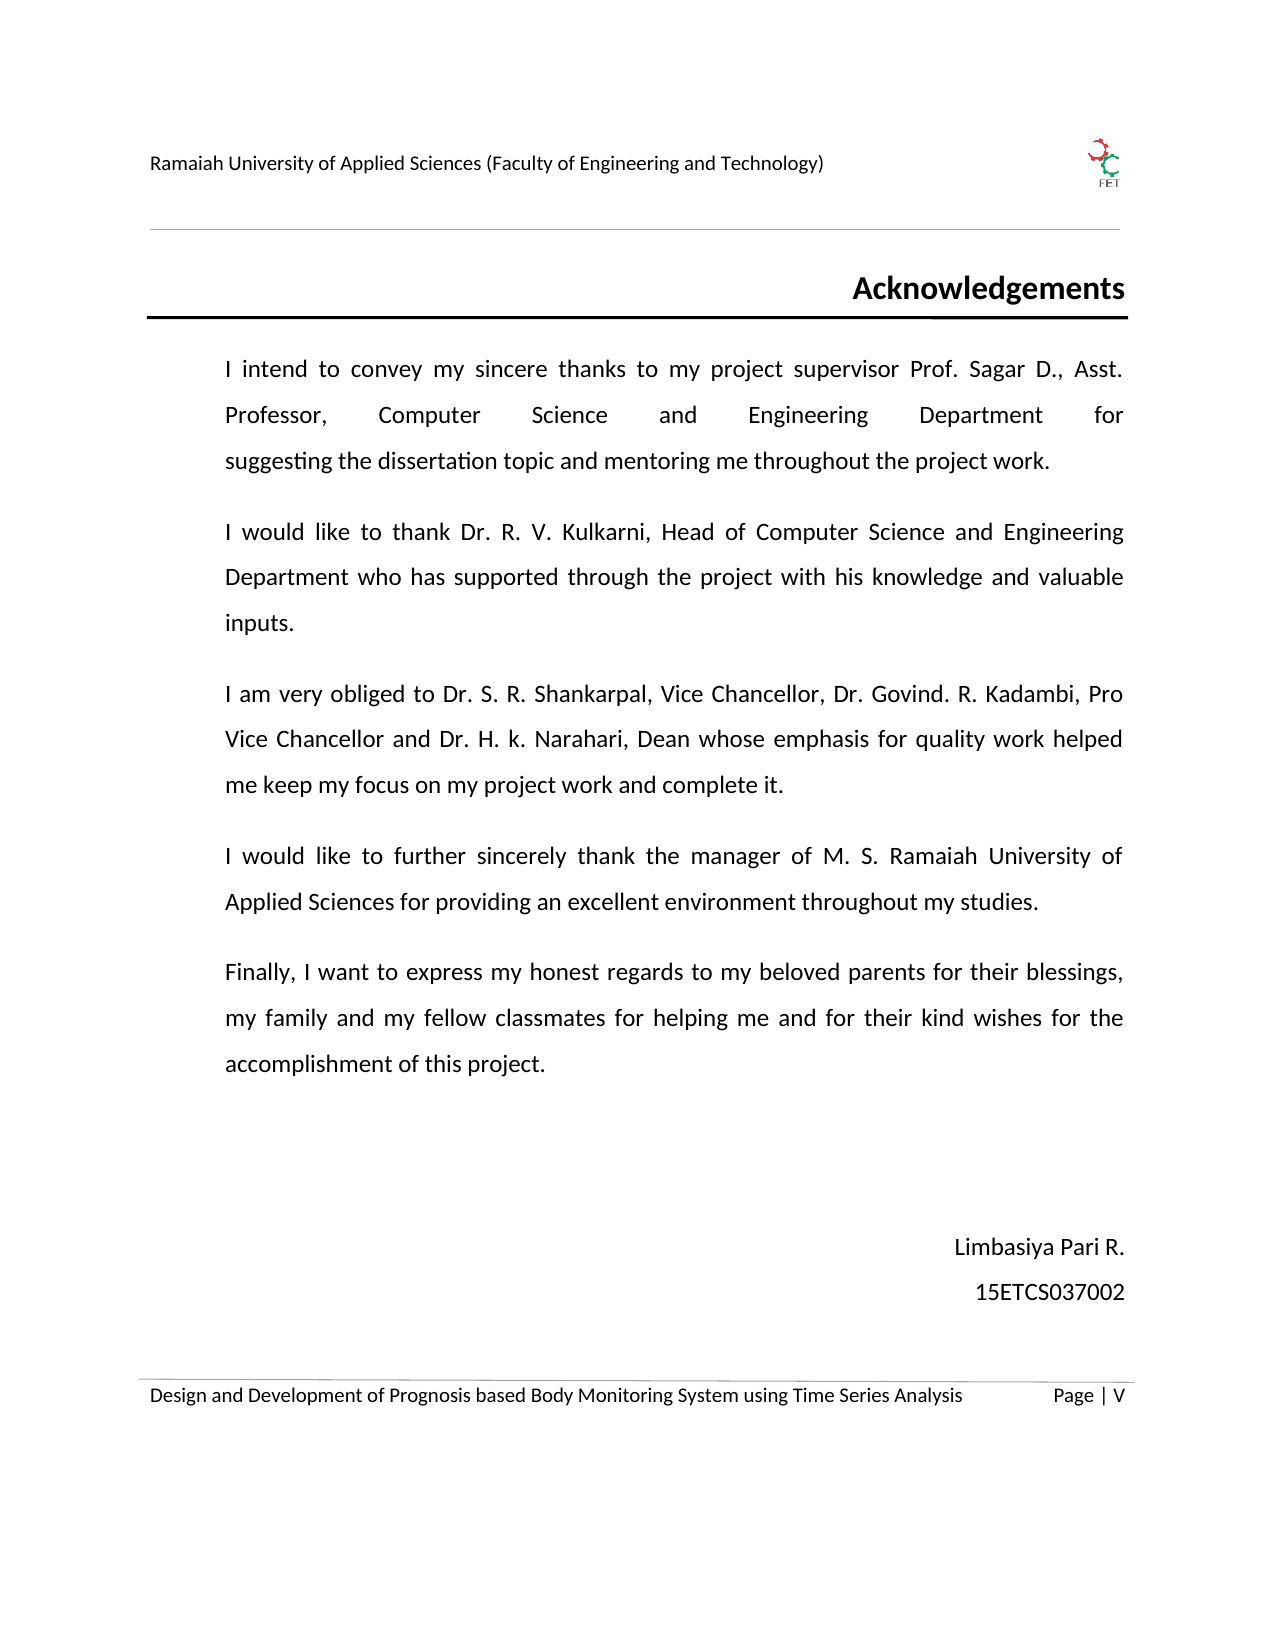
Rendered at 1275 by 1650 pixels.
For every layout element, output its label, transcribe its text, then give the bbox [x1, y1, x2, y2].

text Limbasiya Pari R. [225, 1231, 1125, 1261]
text I would like to thank Dr. R. V. Kulkarni, Head of Computer Science and Engineering Department who has supported through the project with his knowledge and valuable inputs. [225, 516, 1125, 638]
text 15ETCS037002 [150, 1277, 1125, 1307]
text I intend to convey my sincere thanks to my project supervisor Prof. Sagar D., Asst. Professor, Computer Science and Engineering Department for suggesting the dissertation topic and mentoring me throughout the project work. [225, 353, 1125, 475]
text I am very obliged to Dr. S. R. Shankarpal, Vice Chancellor, Dr. Govind. R. Kadambi, Pro Vice Chancellor and Dr. H. k. Narahari, Dean whose emphasis for quality work helped me keep my focus on my project work and complete it. [225, 678, 1125, 800]
text I would like to further sincerely thank the manager of M. S. Ramaiah University of Applied Sciences for providing an excellent environment throughout my studies. [225, 840, 1125, 916]
subtitle Acknowledgements [150, 267, 1125, 308]
text Finally, I want to express my honest regards to my beloved parents for their blessings, my family and my fellow classmates for helping me and for their kind wishes for the accomplishment of this project. [225, 956, 1125, 1078]
picture [1084, 132, 1125, 193]
